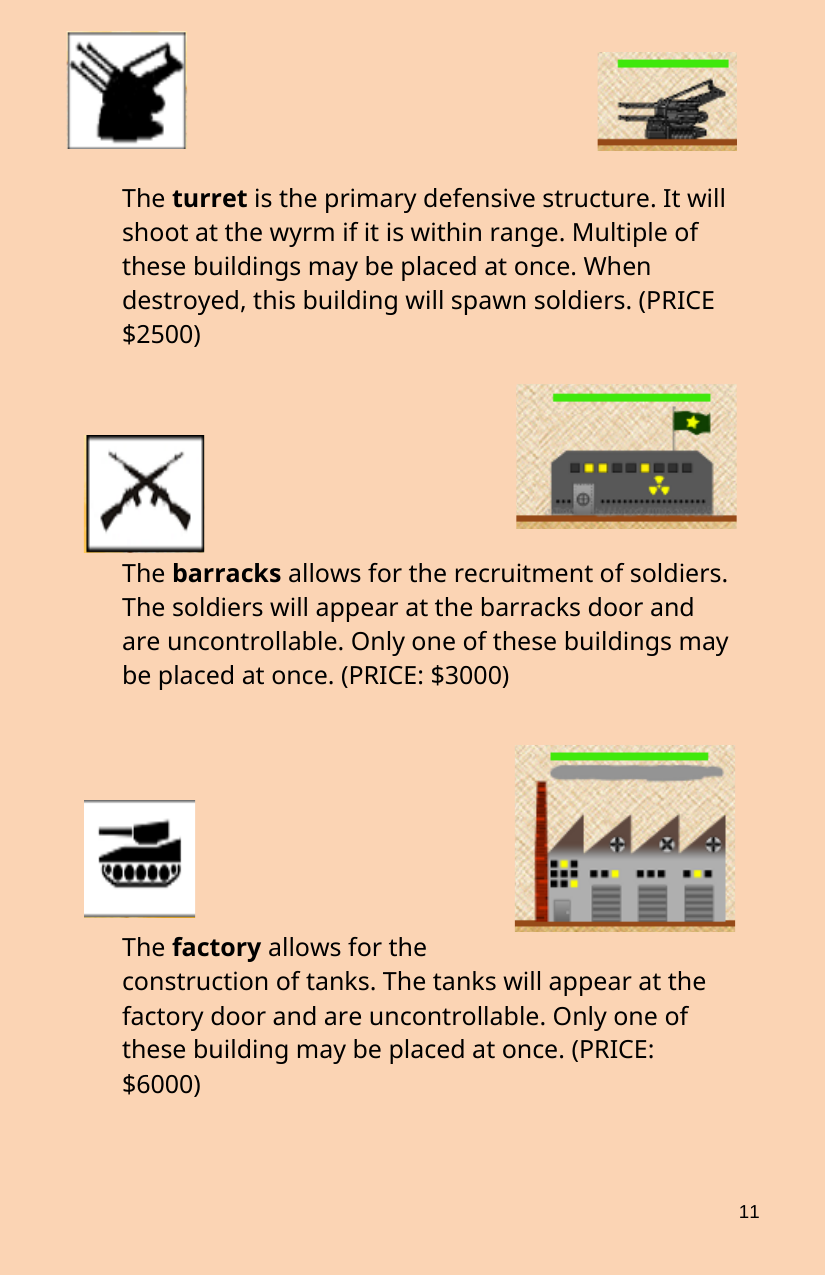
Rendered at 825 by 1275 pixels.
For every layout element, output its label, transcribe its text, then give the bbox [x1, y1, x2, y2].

picture [514, 384, 736, 528]
text The factory allows for the construction of tanks. The tanks will appear at the factory door and are uncontrollable. Only one of these building may be placed at once. (PRICE: $6000) [122, 930, 731, 1066]
picture [82, 435, 204, 551]
picture [596, 52, 737, 149]
picture [65, 31, 186, 147]
text The barracks allows for the recruitment of soldiers. The soldiers will appear at the barracks door and are uncontrollable. Only one of these buildings may be placed at once. (PRICE: $3000) [122, 555, 731, 692]
text The turret is the primary defensive structure. It will shoot at the wyrm if it is within range. Multiple of these buildings may be placed at once. When destroyed, this building will spawn soldiers. (PRICE $2500) [122, 181, 731, 351]
picture [82, 800, 195, 916]
picture [513, 745, 735, 930]
